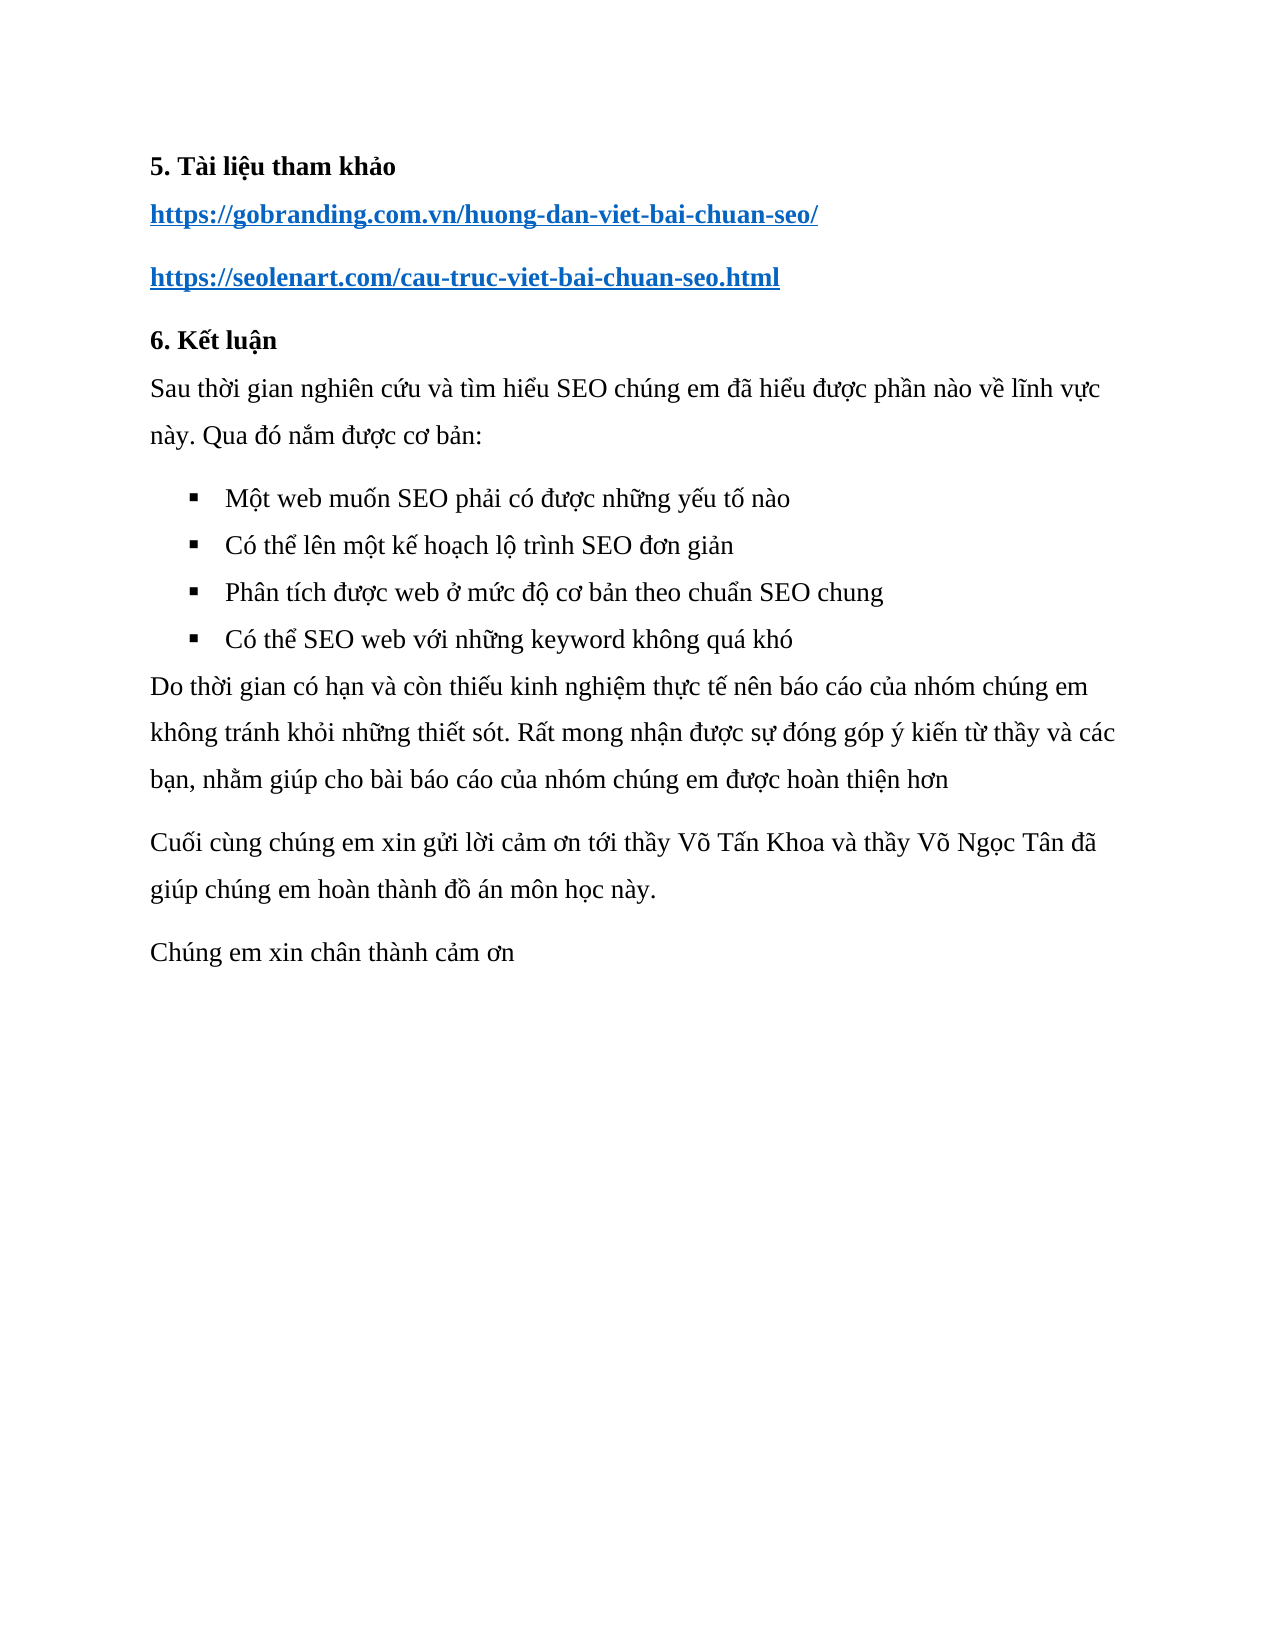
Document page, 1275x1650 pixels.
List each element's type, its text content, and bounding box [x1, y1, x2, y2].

list Có thể SEO web với những keyword không quá khó [187, 623, 1125, 654]
subtitle 6. Kết luận [150, 324, 1125, 356]
list Một web muốn SEO phải có được những yếu tố nào [187, 482, 1125, 513]
text Chúng em xin chân thành cảm ơn [150, 936, 1125, 967]
text https://seolenart.com/cau-truc-viet-bai-chuan-seo.html [150, 261, 1125, 292]
text Cuối cùng chúng em xin gửi lời cảm ơn tới thầy Võ Tấn Khoa và thầy Võ Ngọc Tân đã giúp chúng em hoàn thành đồ án môn học này. [150, 826, 1125, 904]
text Do thời gian có hạn và còn thiếu kinh nghiệm thực tế nên báo cáo của nhóm chúng em không tránh khỏi những thiết sót. Rất mong nhận được sự đóng góp ý kiến từ thầy và các bạn, nhằm giúp cho bài báo cáo của nhóm chúng em được hoàn thiện hơn [150, 669, 1125, 794]
subtitle 5. Tài liệu tham khảo [150, 150, 1125, 181]
text Sau thời gian nghiên cứu và tìm hiểu SEO chúng em đã hiểu được phần nào về lĩnh vực này. Qua đó nắm được cơ bản: [150, 372, 1125, 450]
list Có thể lên một kế hoạch lộ trình SEO đơn giản [187, 529, 1125, 560]
list Phân tích được web ở mức độ cơ bản theo chuẩn SEO chung [187, 576, 1125, 607]
text https://gobranding.com.vn/huong-dan-viet-bai-chuan-seo/ [150, 198, 1125, 229]
